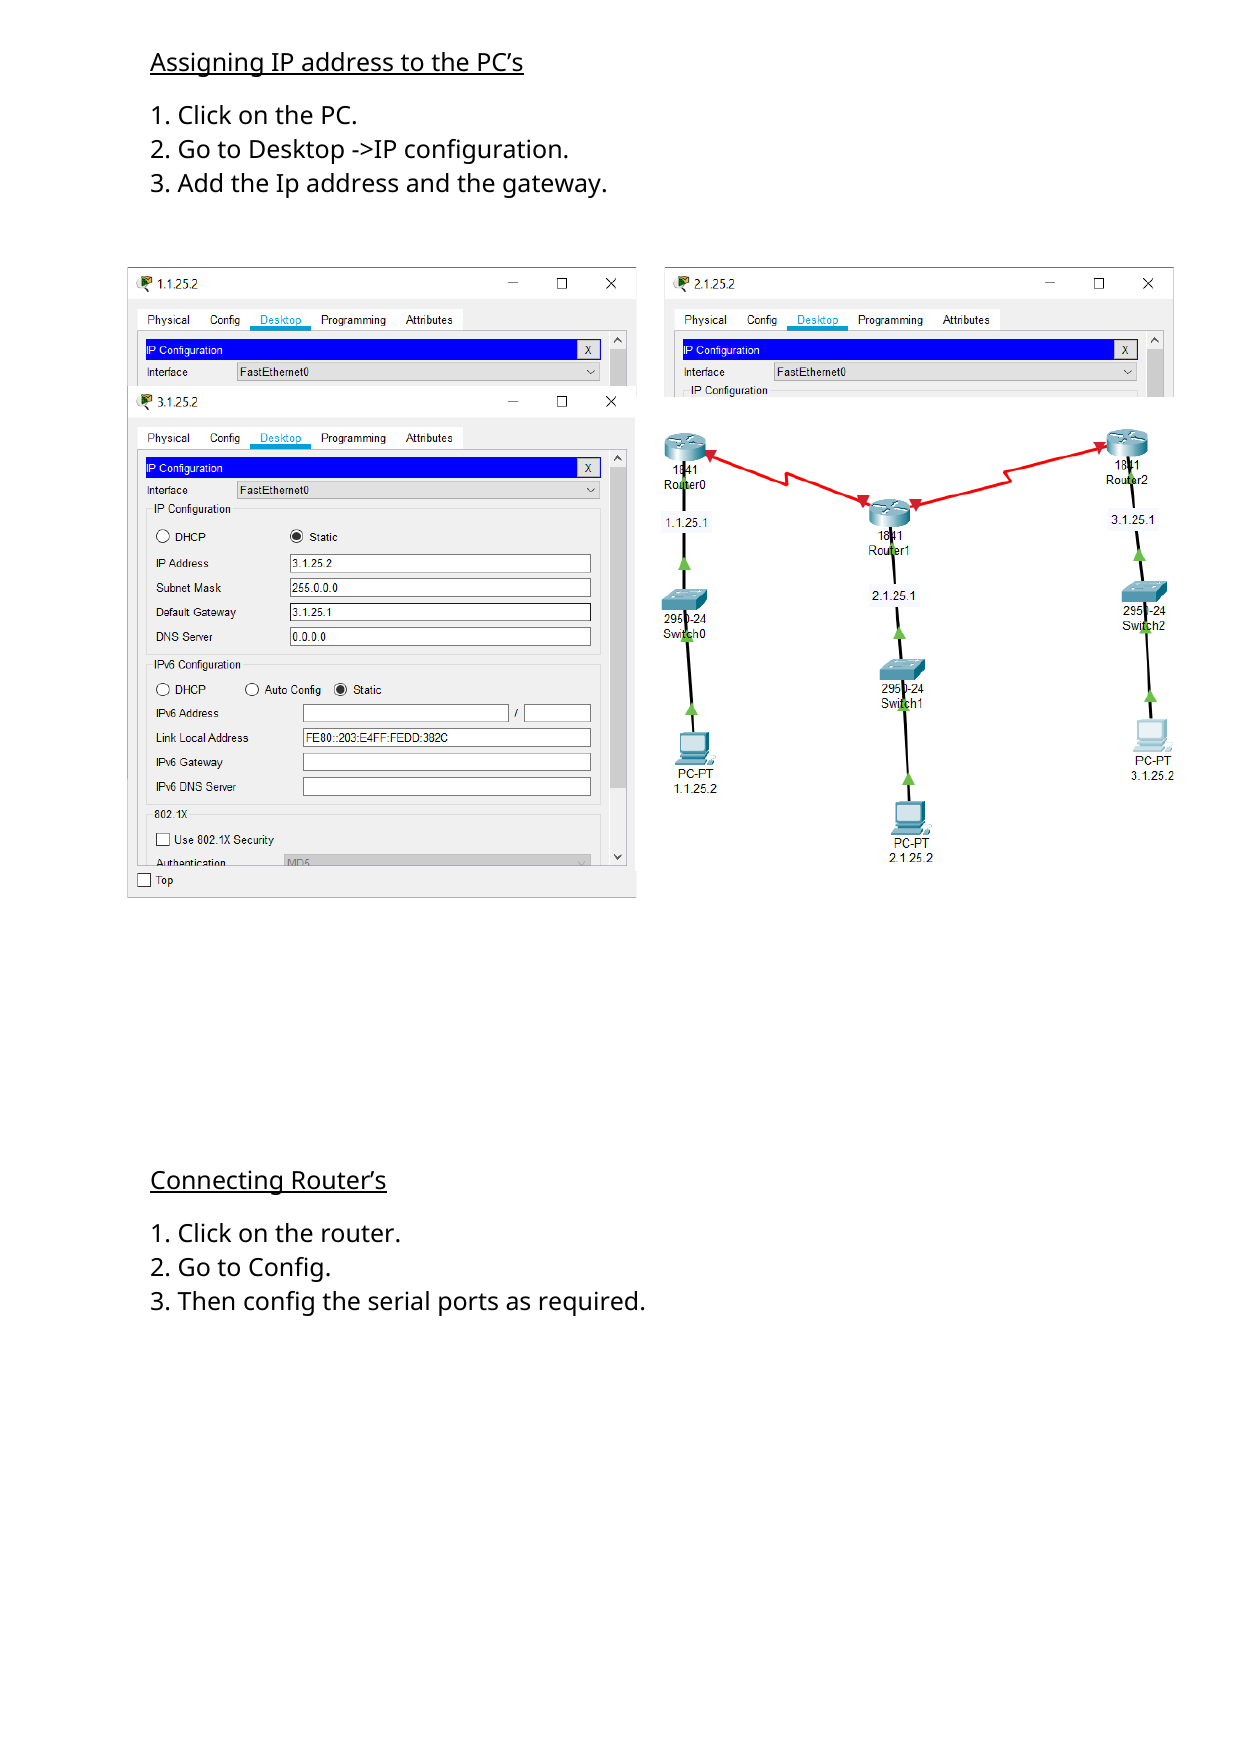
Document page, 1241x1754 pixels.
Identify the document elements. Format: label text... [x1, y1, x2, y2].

text Assigning IP address to the PC’s [150, 44, 1196, 78]
text 2. Go to Desktop ->IP configuration. [150, 132, 1196, 166]
text 2. Go to Config. [150, 1250, 1196, 1284]
text 1. Click on the PC. [150, 98, 1196, 132]
text 1. Click on the router. [150, 1216, 1196, 1250]
text 3. Then config the serial ports as required. [150, 1284, 1196, 1318]
text 3. Add the Ip address and the gateway. [150, 166, 1196, 200]
text Connecting Router’s [150, 1162, 1196, 1197]
picture [127, 267, 1194, 898]
